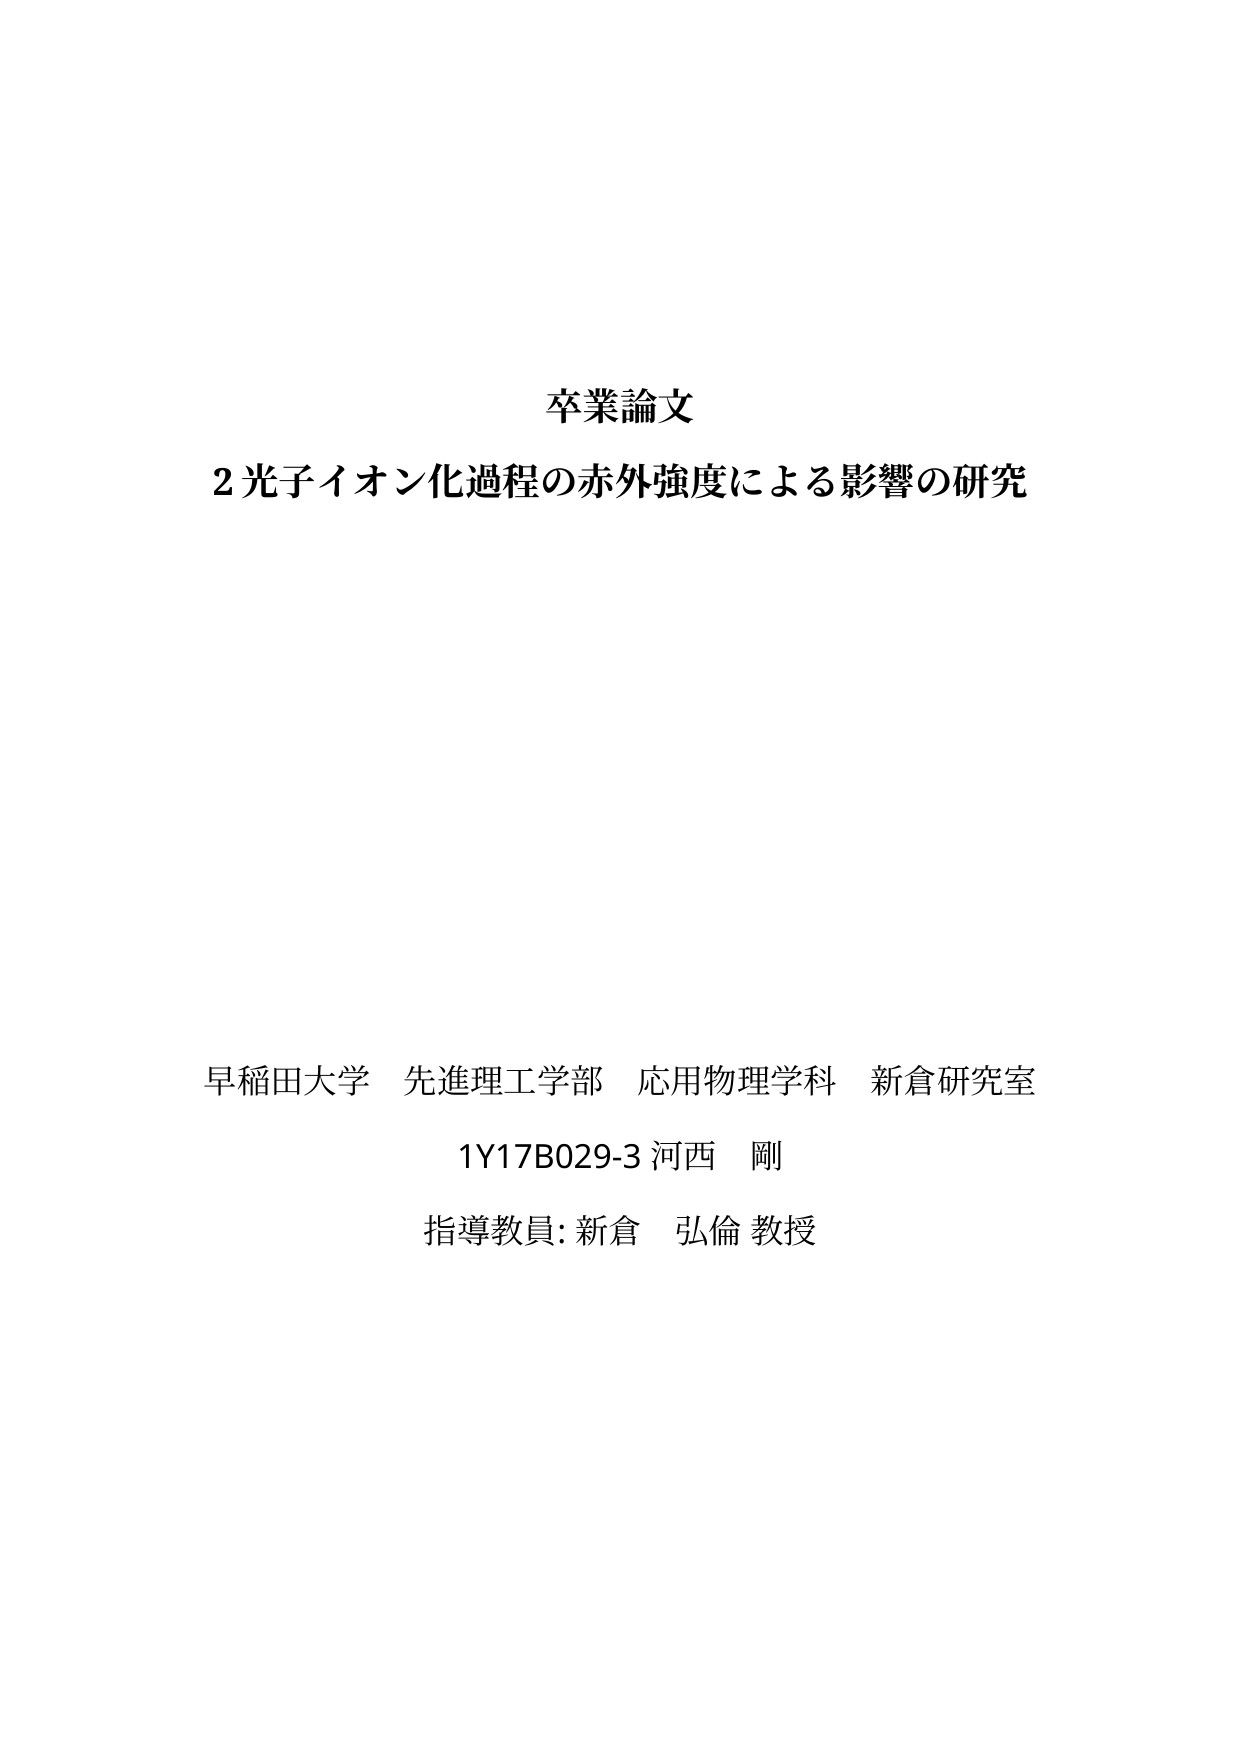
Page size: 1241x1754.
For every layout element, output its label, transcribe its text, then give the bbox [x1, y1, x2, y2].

text 早稲田大学 先進理工学部 応用物理学科 新倉研究室 [177, 1042, 1063, 1117]
text 2光子イオン化過程の赤外強度による影響の研究 [177, 442, 1063, 517]
text 指導教員: 新倉 弘倫 教授 [177, 1192, 1063, 1267]
text 卒業論文 [177, 367, 1063, 442]
text 1Y17B029-3 河西 剛 [177, 1117, 1063, 1192]
